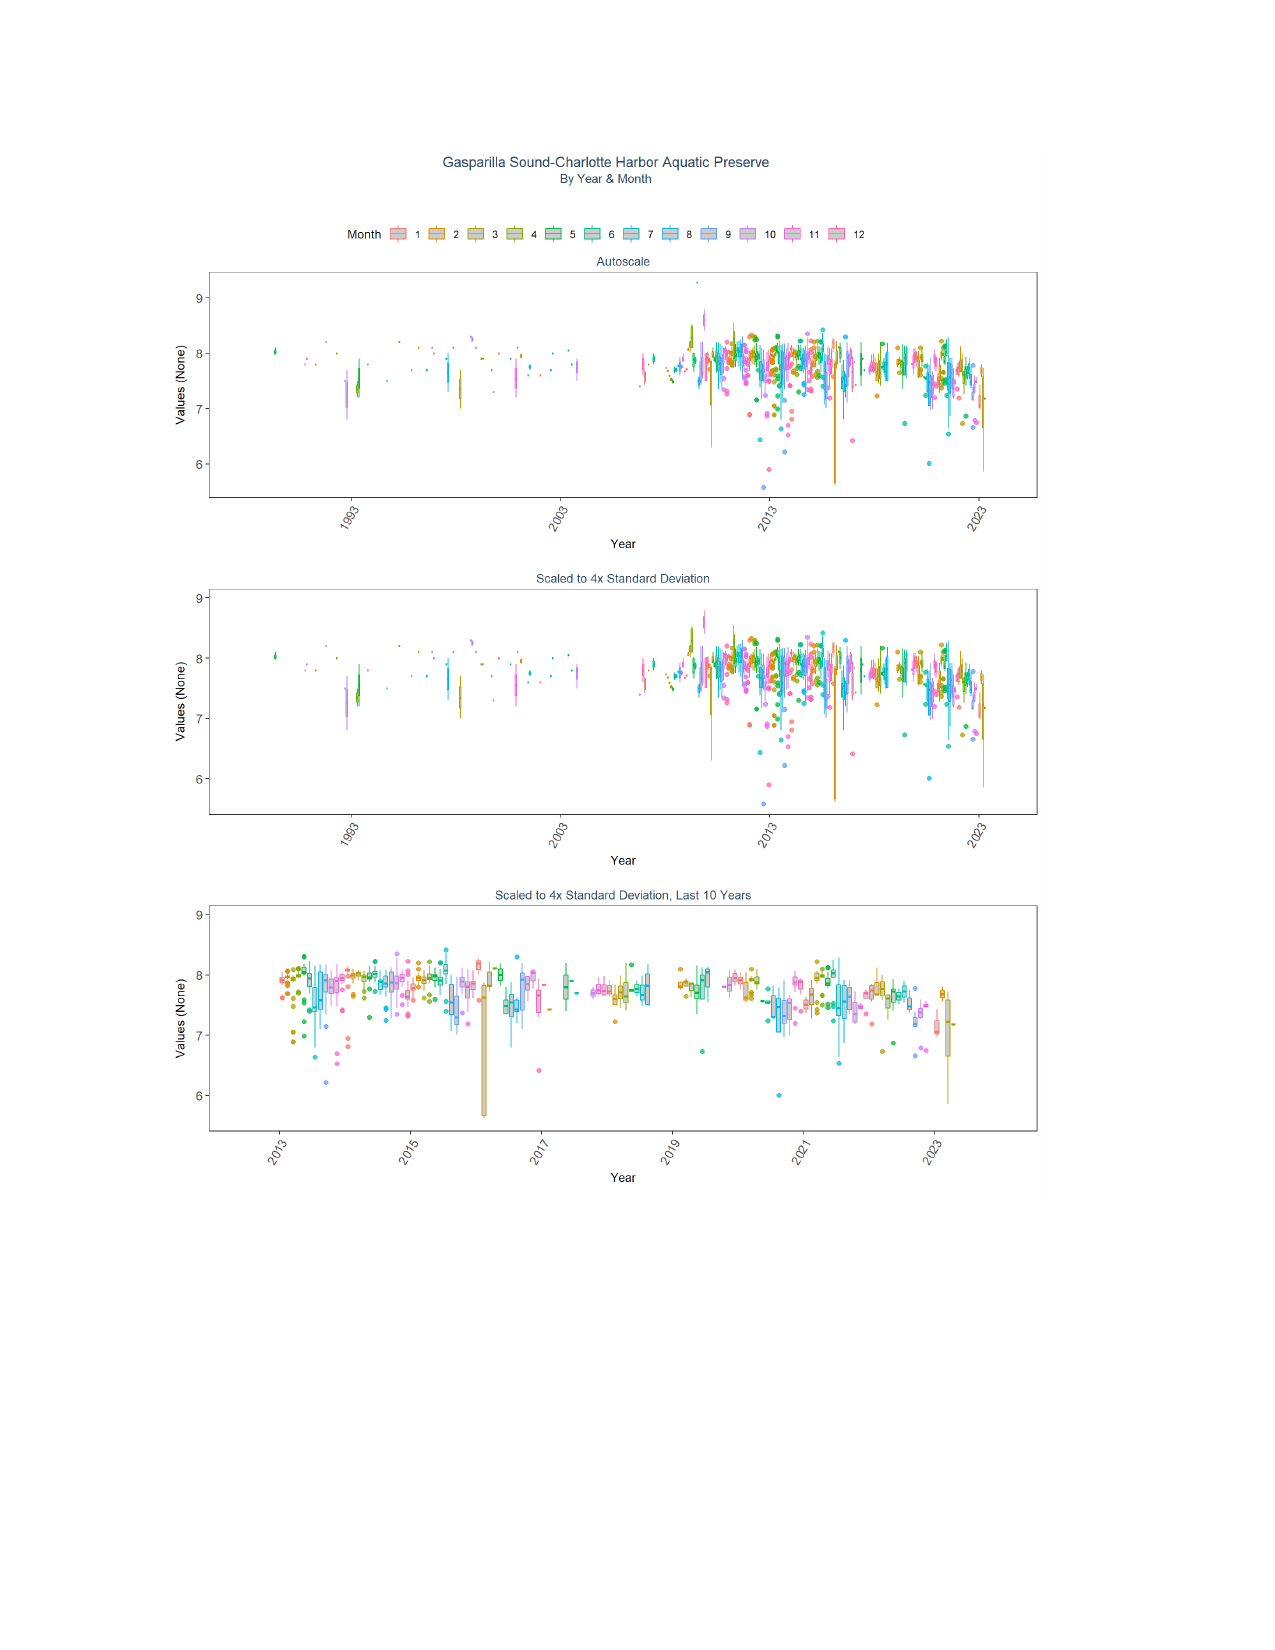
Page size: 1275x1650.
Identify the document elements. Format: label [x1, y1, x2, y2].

picture [168, 150, 1044, 1200]
